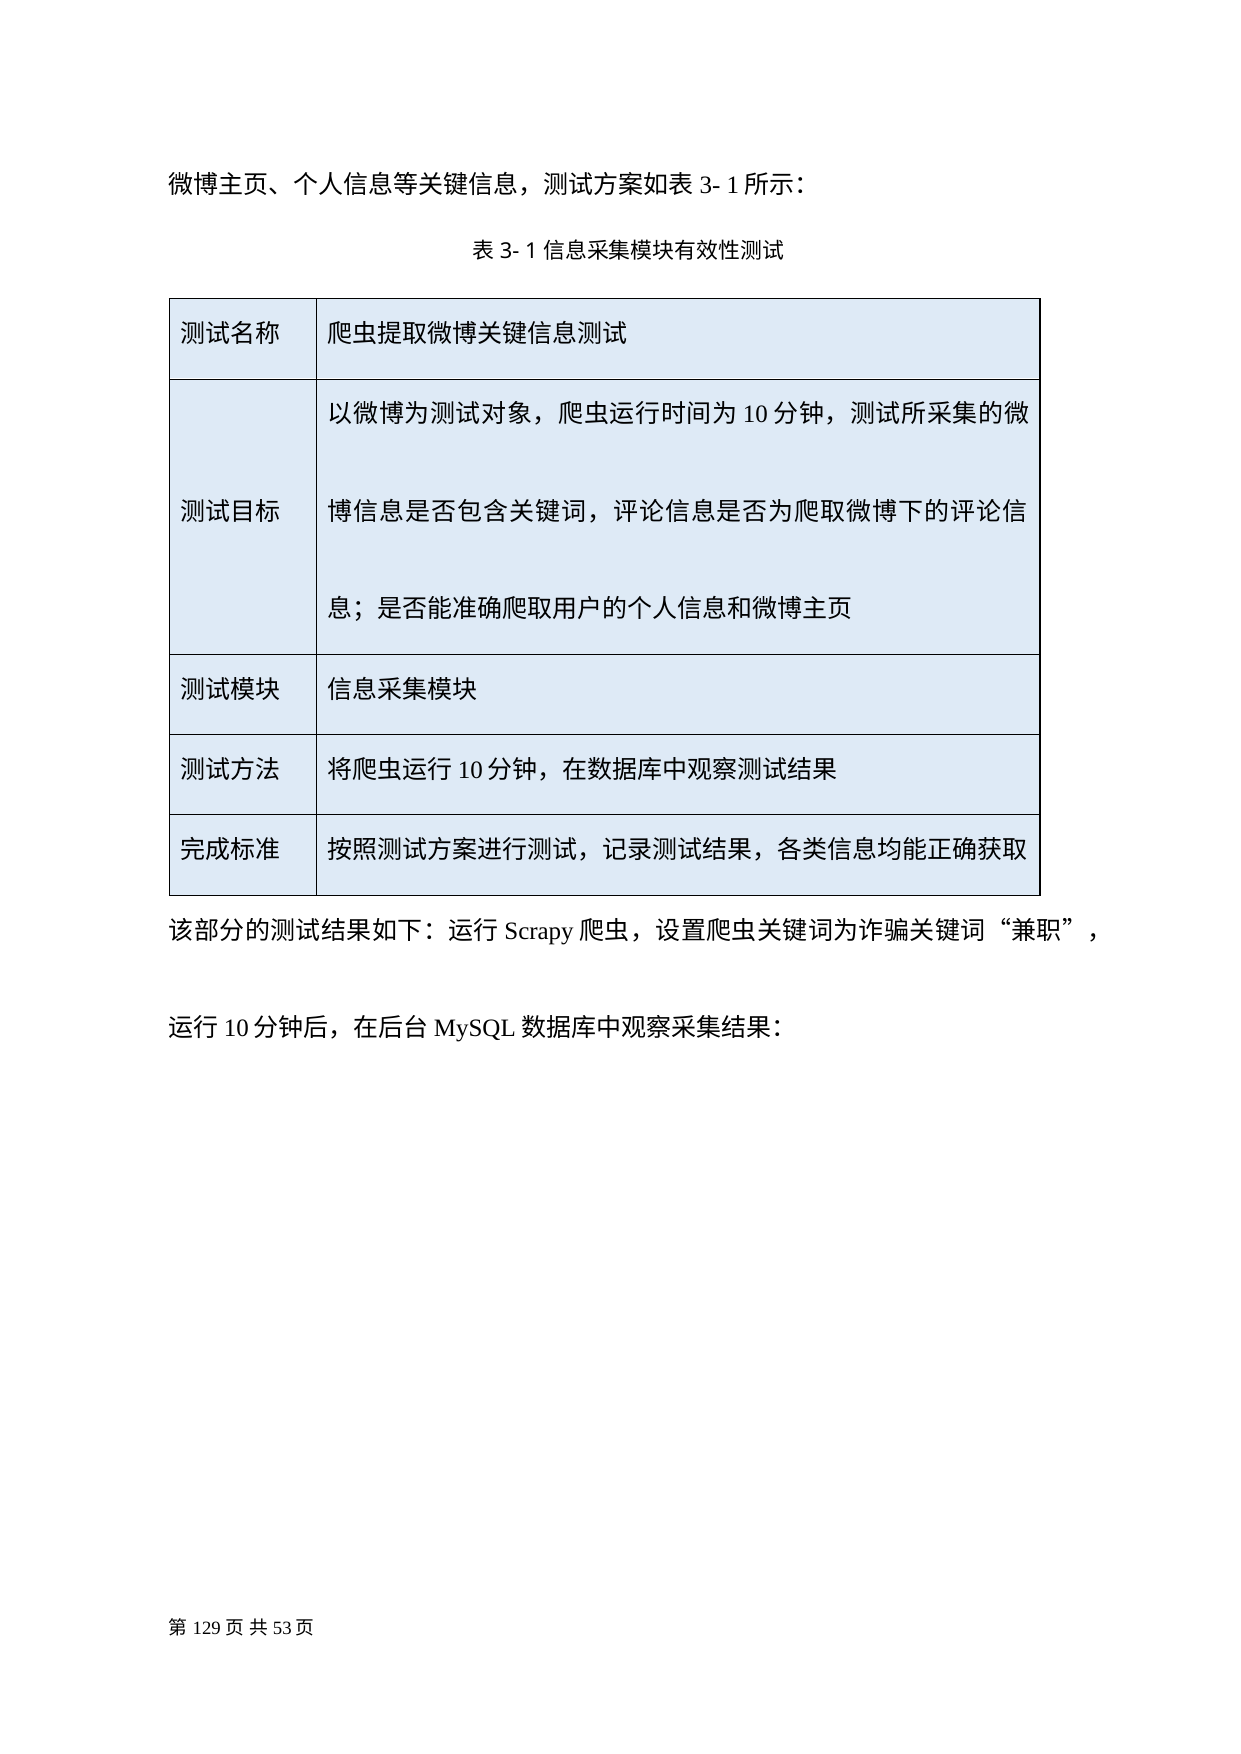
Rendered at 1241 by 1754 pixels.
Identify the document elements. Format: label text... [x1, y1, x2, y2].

table_header 爬虫提取微博关键信息测试 [317, 299, 1039, 378]
table_cell 按照测试方案进行测试，记录测试结果，各类信息均能正确获取 [317, 815, 1039, 895]
table_cell 信息采集模块 [317, 655, 1039, 734]
table_cell 将爬虫运行10分钟，在数据库中观察测试结果 [317, 735, 1039, 814]
table_cell 完成标准 [170, 815, 316, 895]
text 该部分的测试结果如下：运行Scrapy爬虫，设置爬虫关键词为诈骗关键词“兼职”，运行10分钟后，在后台MySQL数据库中观察采集结果： [169, 896, 1087, 1058]
table_cell 测试目标 [170, 380, 316, 654]
text 表 3- 1 信息采集模块有效性测试 [169, 233, 1087, 266]
table_cell 测试方法 [170, 735, 316, 814]
table_header 测试名称 [170, 299, 316, 378]
text 微博主页、个人信息等关键信息，测试方案如表 3- 1所示： [169, 150, 1087, 215]
table_cell 测试模块 [170, 655, 316, 734]
table_cell 以微博为测试对象，爬虫运行时间为10分钟，测试所采集的微博信息是否包含关键词，评论信息是否为爬取微博下的评论信息；是否能准确爬取用户的个人信息和微博主页 [317, 380, 1039, 654]
